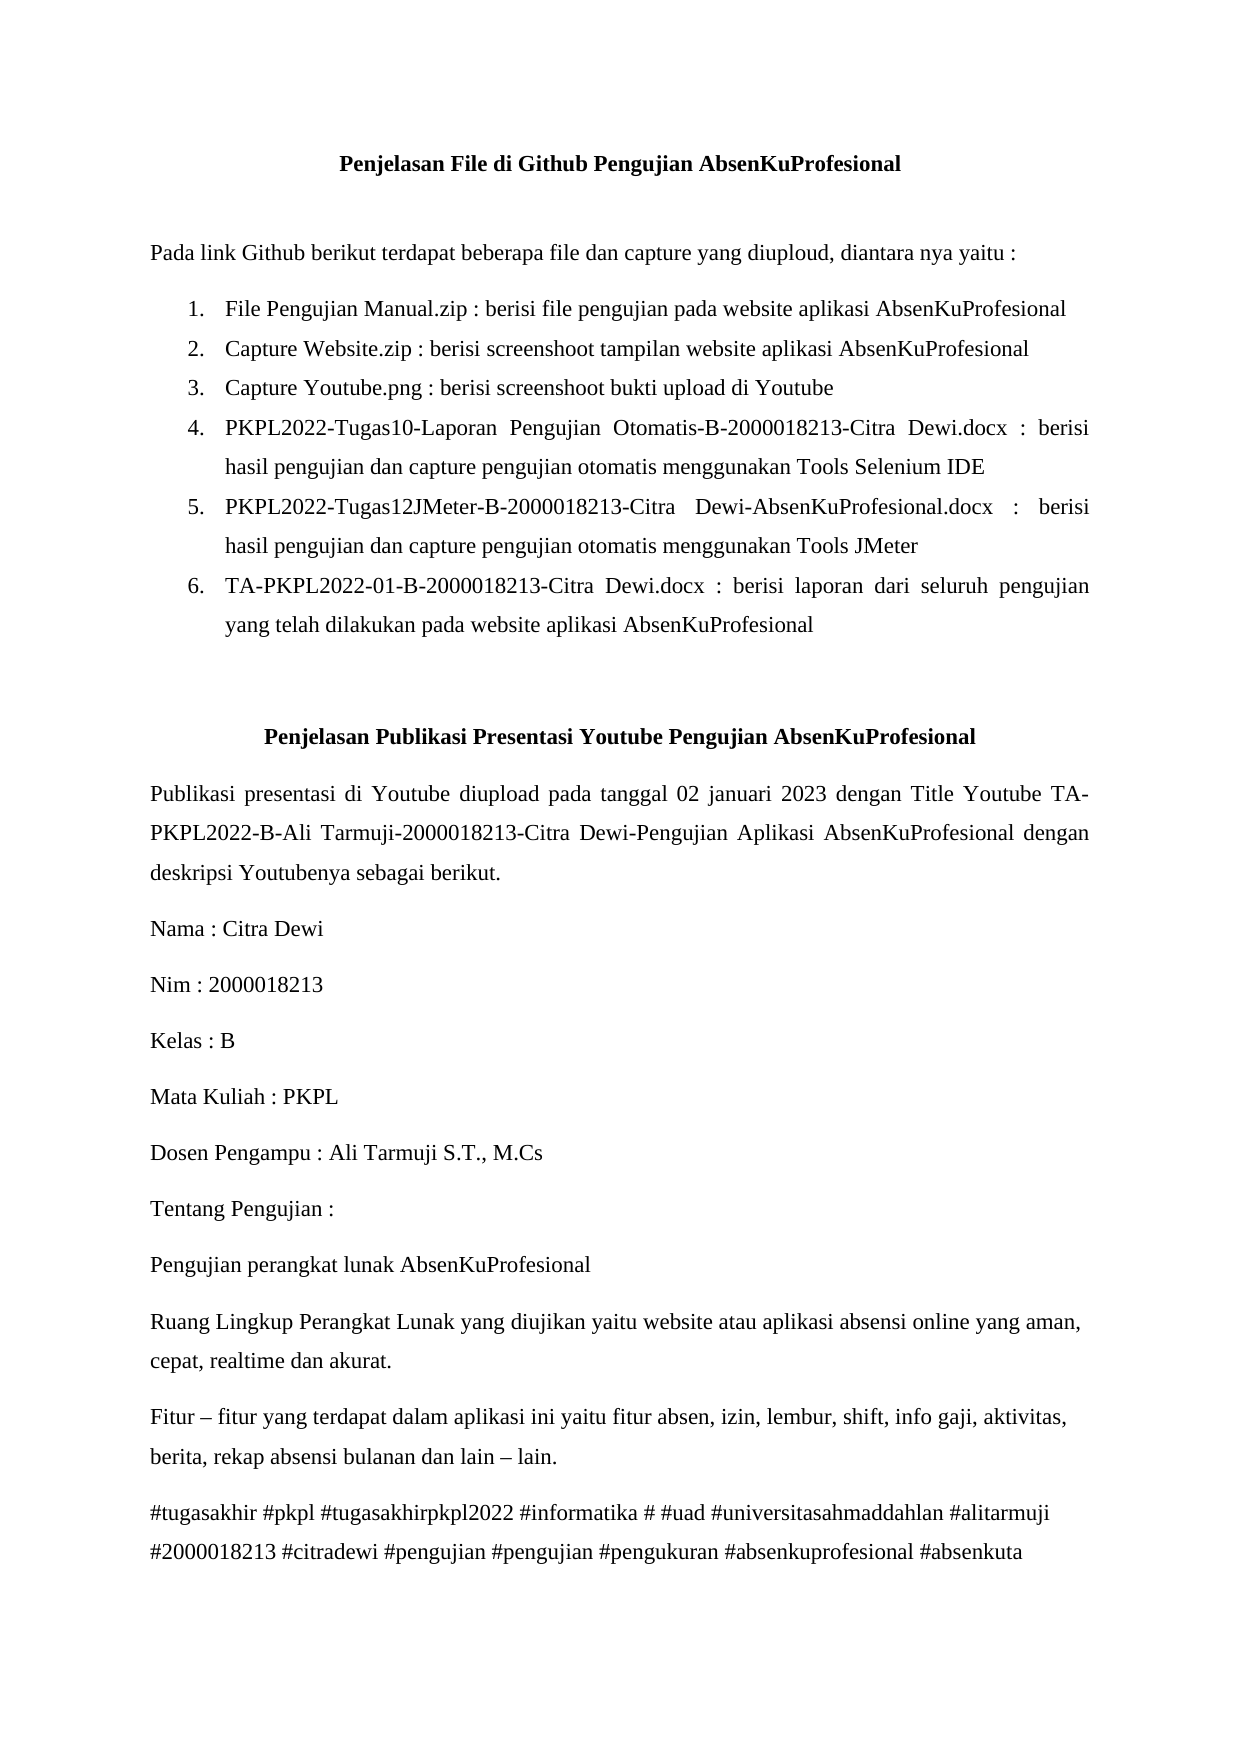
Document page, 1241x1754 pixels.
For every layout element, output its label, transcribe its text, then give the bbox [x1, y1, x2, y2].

text Nim : 2000018213 [150, 971, 1090, 997]
text Tentang Pengujian : [150, 1195, 1090, 1222]
text Penjelasan File di Github Pengujian AbsenKuProfesional [150, 150, 1090, 176]
text Nama : Citra Dewi [150, 915, 1090, 941]
text Pengujian perangkat lunak AbsenKuProfesional [150, 1252, 1090, 1278]
list Capture Website.zip : berisi screenshoot tampilan website aplikasi AbsenKuProfesional [187, 335, 1090, 361]
text Kelas : B [150, 1027, 1090, 1053]
list File Pengujian Manual.zip : berisi file pengujian pada website aplikasi AbsenKuProfesional [187, 295, 1090, 322]
list Capture Youtube.png : berisi screenshoot bukti upload di Youtube [187, 374, 1090, 401]
text #tugasakhir #pkpl #tugasakhirpkpl2022 #informatika # #uad #universitasahmaddahlan #alitarmuji #2000018213 #citradewi #pengujian #pengujian #pengukuran #absenkuprofesional #absenkuta [150, 1499, 1090, 1565]
text Fitur – fitur yang terdapat dalam aplikasi ini yaitu fitur absen, izin, lembur, shift, info gaji, aktivitas, berita, rekap absensi bulanan dan lain – lain. [150, 1403, 1090, 1469]
text Mata Kuliah : PKPL [150, 1083, 1090, 1109]
list PKPL2022-Tugas12JMeter-B-2000018213-Citra Dewi-AbsenKuProfesional.docx : berisi hasil pengujian dan capture pengujian otomatis menggunakan Tools JMeter [187, 493, 1090, 558]
list PKPL2022-Tugas10-Laporan Pengujian Otomatis-B-2000018213-Citra Dewi.docx : berisi hasil pengujian dan capture pengujian otomatis menggunakan Tools Selenium IDE [187, 414, 1090, 479]
text Dosen Pengampu : Ali Tarmuji S.T., M.Cs [150, 1139, 1090, 1166]
text Penjelasan Publikasi Presentasi Youtube Pengujian AbsenKuProfesional [150, 723, 1090, 750]
list TA-PKPL2022-01-B-2000018213-Citra Dewi.docx : berisi laporan dari seluruh pengujian yang telah dilakukan pada website aplikasi AbsenKuProfesional [187, 572, 1090, 637]
text Pada link Github berikut terdapat beberapa file dan capture yang diuploud, diantara nya yaitu : [150, 239, 1090, 266]
text Publikasi presentasi di Youtube diupload pada tanggal 02 januari 2023 dengan Title Youtube TA-PKPL2022-B-Ali Tarmuji-2000018213-Citra Dewi-Pengujian Aplikasi AbsenKuProfesional dengan deskripsi Youtubenya sebagai berikut. [150, 779, 1090, 885]
text Ruang Lingkup Perangkat Lunak yang diujikan yaitu website atau aplikasi absensi online yang aman, cepat, realtime dan akurat. [150, 1308, 1090, 1373]
